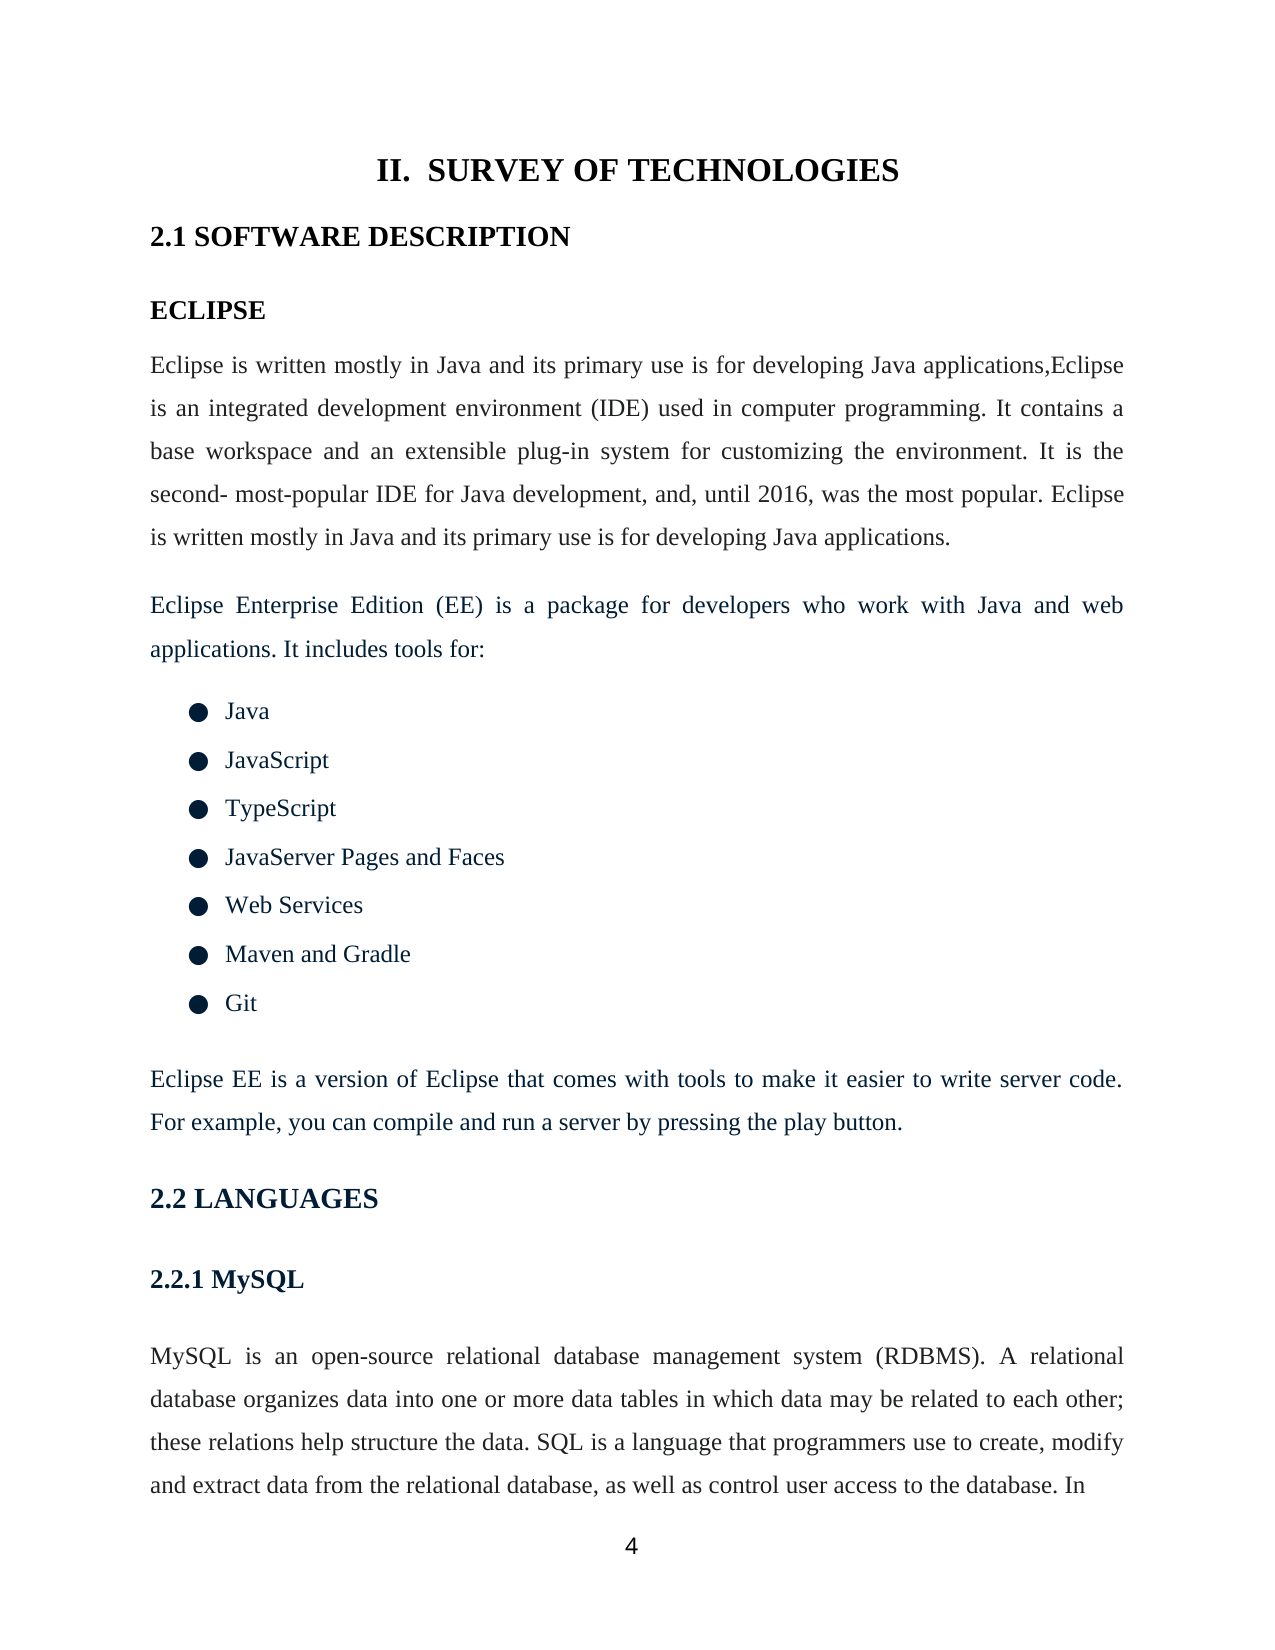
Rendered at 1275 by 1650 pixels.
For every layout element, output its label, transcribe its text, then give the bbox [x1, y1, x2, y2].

subtitle SOFTWARE DESCRIPTION [150, 219, 1175, 252]
list Java [187, 693, 1175, 727]
list SURVEY OF TECHNOLOGIES [376, 150, 1175, 188]
subtitle ECLIPSE [150, 294, 1175, 325]
list Maven and Gradle [187, 935, 1175, 969]
list JavaServer Pages and Faces [187, 838, 1175, 872]
list TypeScript [187, 790, 1175, 824]
text MySQL is an open-source relational database management system (RDBMS). A relational database organizes data into one or more data tables in which data may be related to each other; these relations help structure the data. SQL is a language that programmers use to create, modify and extract data from the relational database, as well as control user access to the database. In [150, 1341, 1125, 1499]
list Git [187, 984, 1175, 1018]
text Eclipse EE is a version of Eclipse that comes with tools to make it easier to write server code. For example, you can compile and run a server by pressing the play button. [150, 1064, 1124, 1136]
subtitle MySQL [150, 1264, 1175, 1295]
text Eclipse Enterprise Edition (EE) is a package for developers who work with Java and web applications. It includes tools for: [150, 590, 1125, 663]
text Eclipse is written mostly in Java and its primary use is for developing Java applications,Eclipse is an integrated development environment (IDE) used in computer programming. It contains a base workspace and an extensible plug-in system for customizing the environment. It is the second- most-popular IDE for Java development, and, until 2016, was the most popular. Eclipse is written mostly in Java and its primary use is for developing Java applications. [150, 350, 1126, 551]
list Web Services [187, 887, 1175, 921]
list JavaScript [187, 741, 1175, 776]
subtitle LANGUAGES [150, 1182, 1175, 1215]
